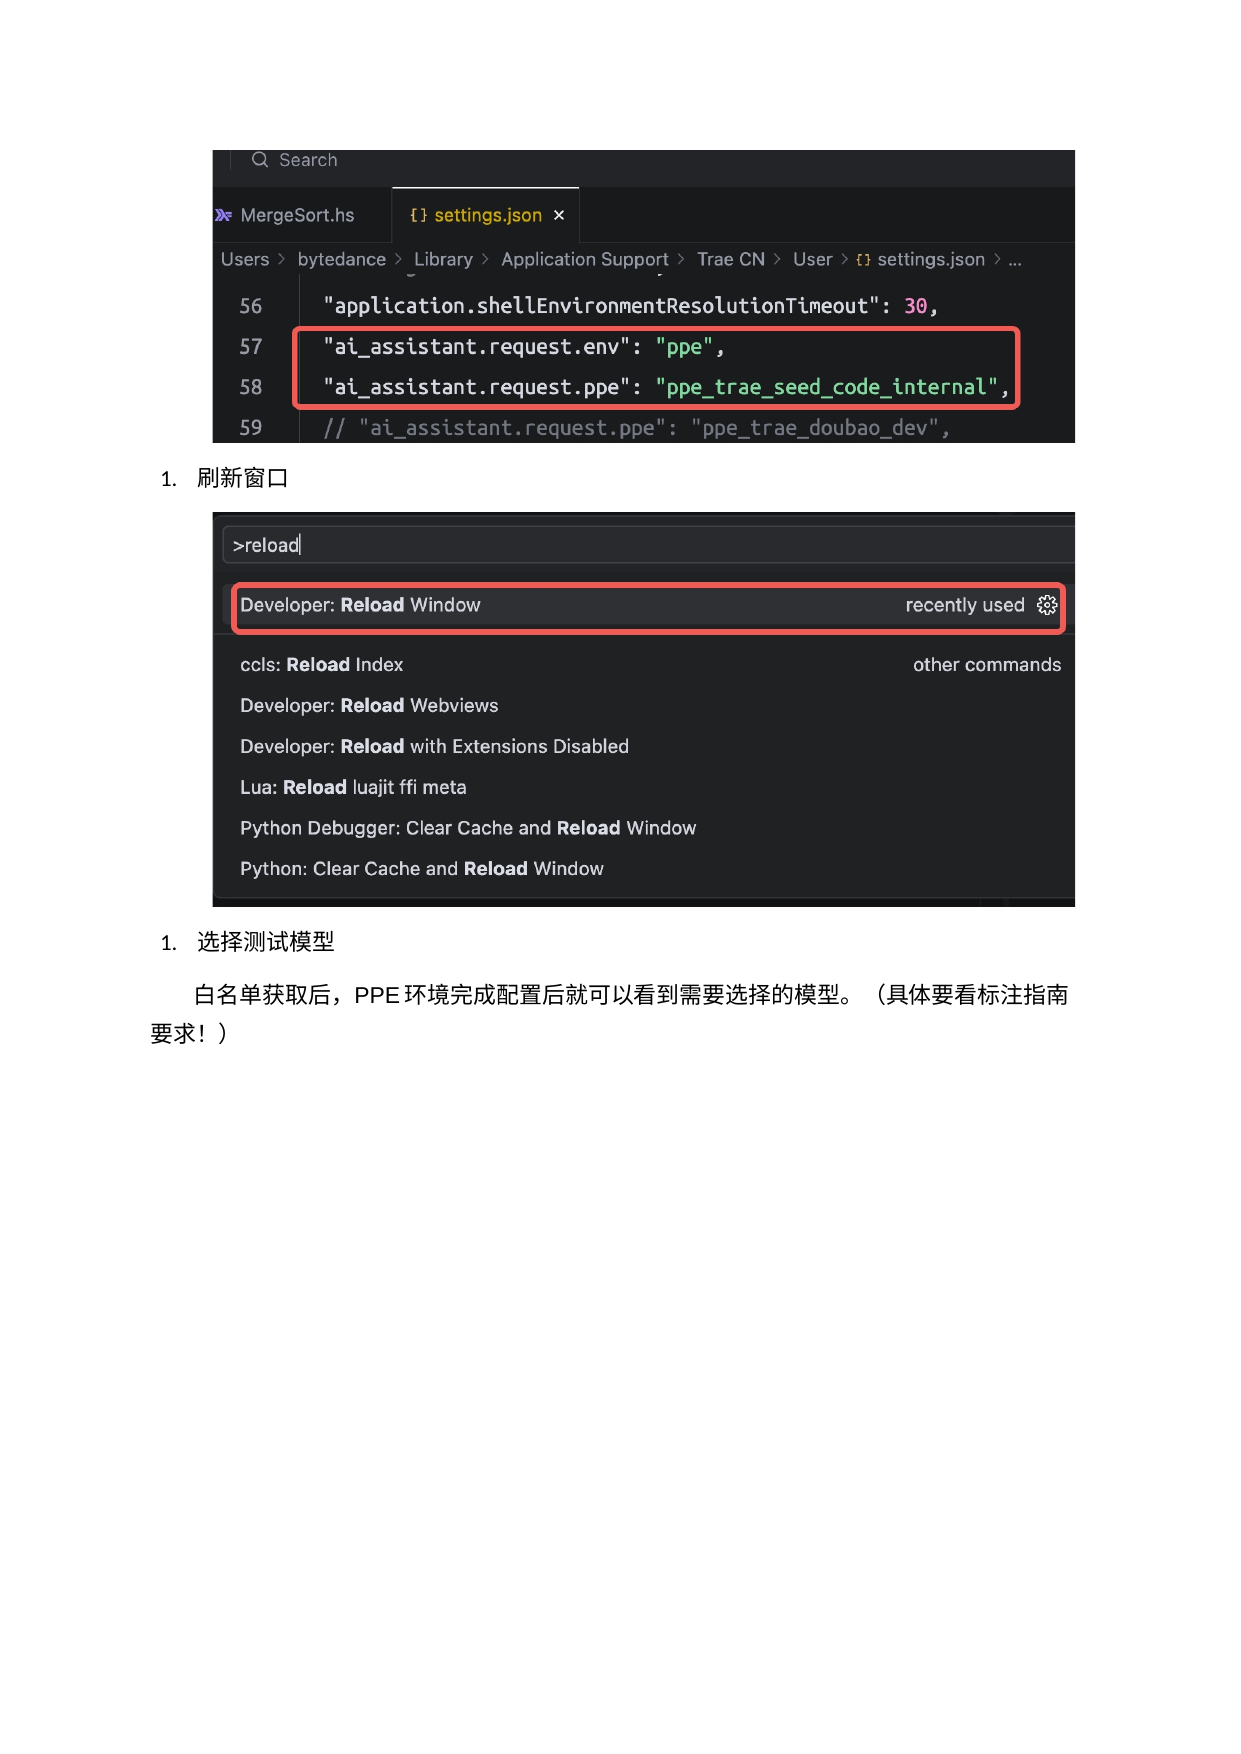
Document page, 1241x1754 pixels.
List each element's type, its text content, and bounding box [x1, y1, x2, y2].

picture [212, 150, 1075, 443]
picture [212, 512, 1075, 907]
list 刷新窗口 [160, 460, 1090, 493]
text 白名单获取后，PPE环境完成配置后就可以看到需要选择的模型。（具体要看标注指南要求！） [150, 977, 1090, 1049]
list 选择测试模型 [160, 924, 1090, 957]
